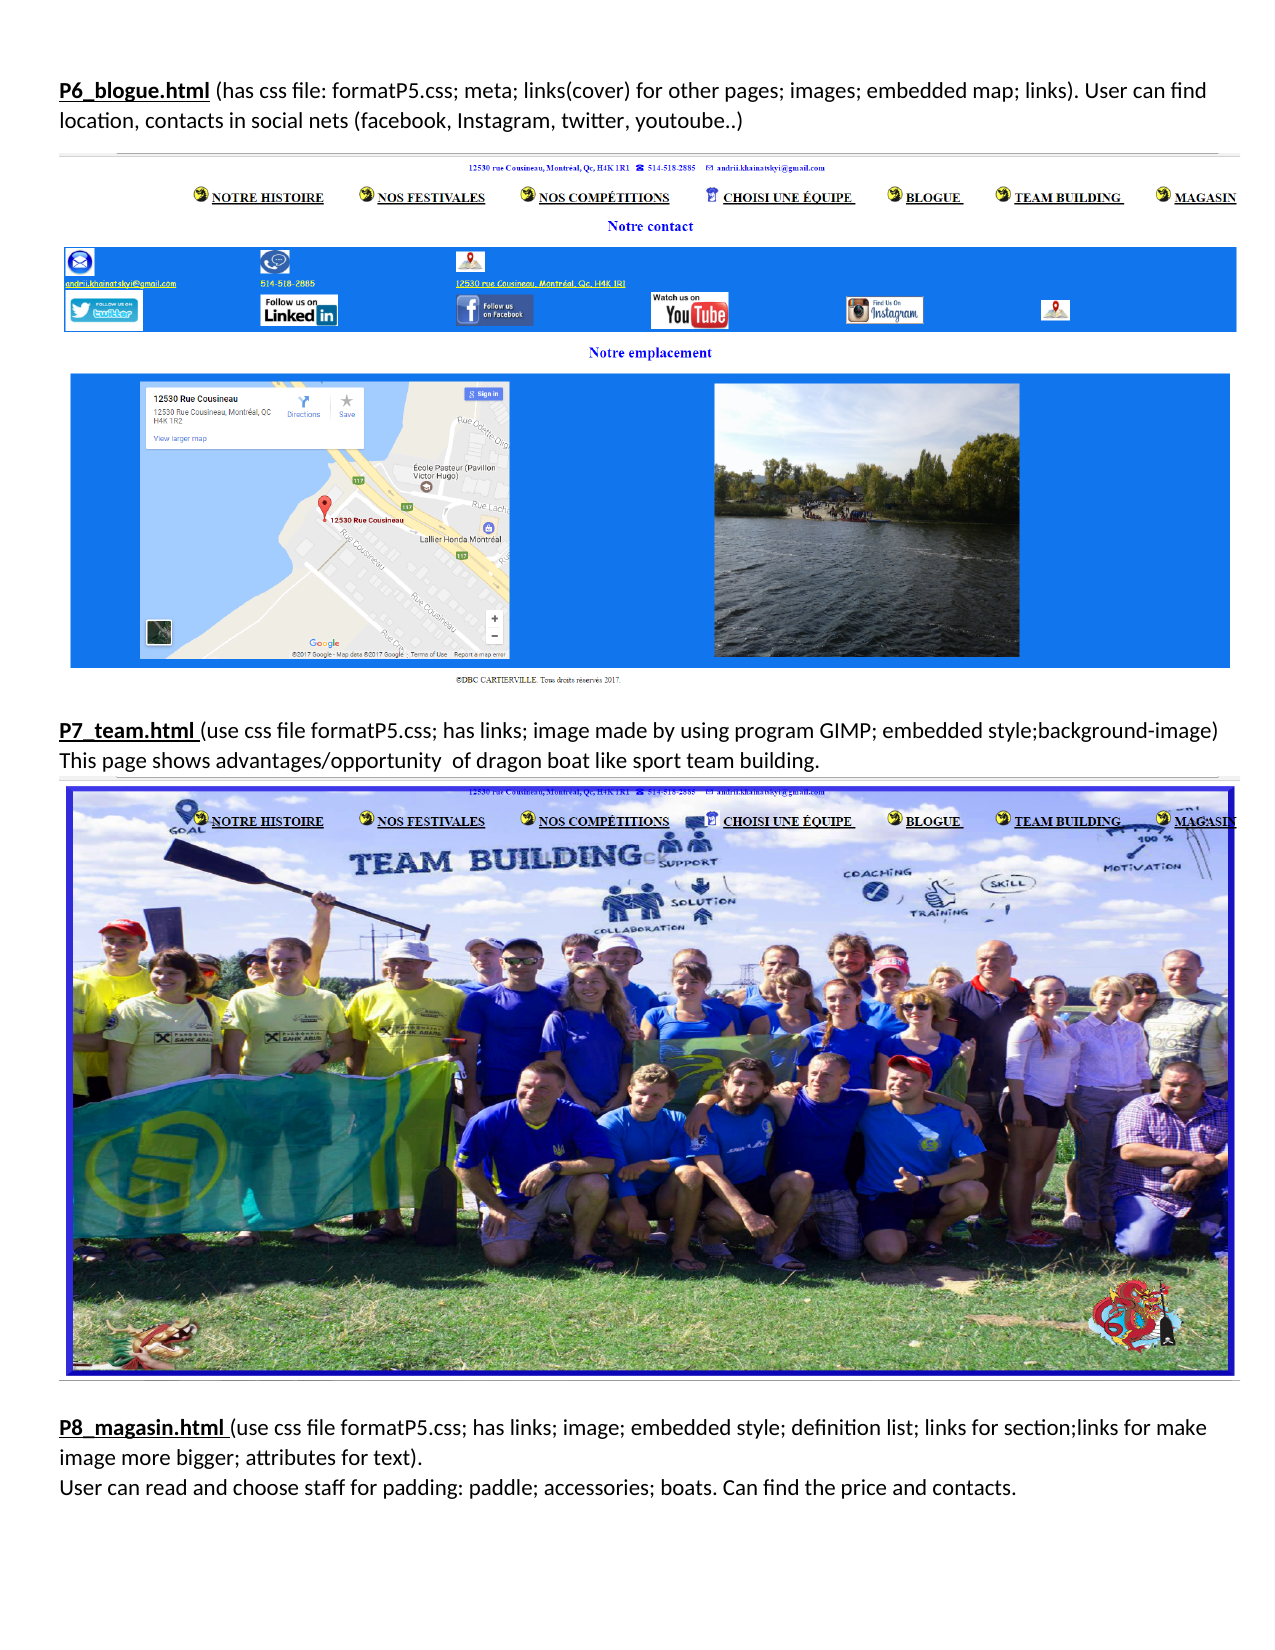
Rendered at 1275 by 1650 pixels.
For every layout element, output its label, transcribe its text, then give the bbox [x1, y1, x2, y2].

text P7_team.html (use css file formatP5.css; has links; image made by using program GIMP; embedded style;background-image) [59, 716, 1240, 744]
text User can read and choose staff for padding: paddle; accessories; boats. Can find the price and contacts. [59, 1473, 1240, 1501]
picture [59, 776, 1241, 1381]
text P8_magasin.html (use css file formatP5.css; has links; image; embedded style; definition list; links for section;links for make image more bigger; attributes for text). [59, 1413, 1240, 1471]
text This page shows advantages/opportunity of dragon boat like sport team building. [59, 746, 1240, 774]
text P6_blogue.html (has css file: formatP5.css; meta; links(cover) for other pages; images; embedded map; links). User can find location, contacts in social nets (facebook, Instagram, twitter, youtoube..) [59, 76, 1240, 135]
picture [59, 153, 1241, 698]
